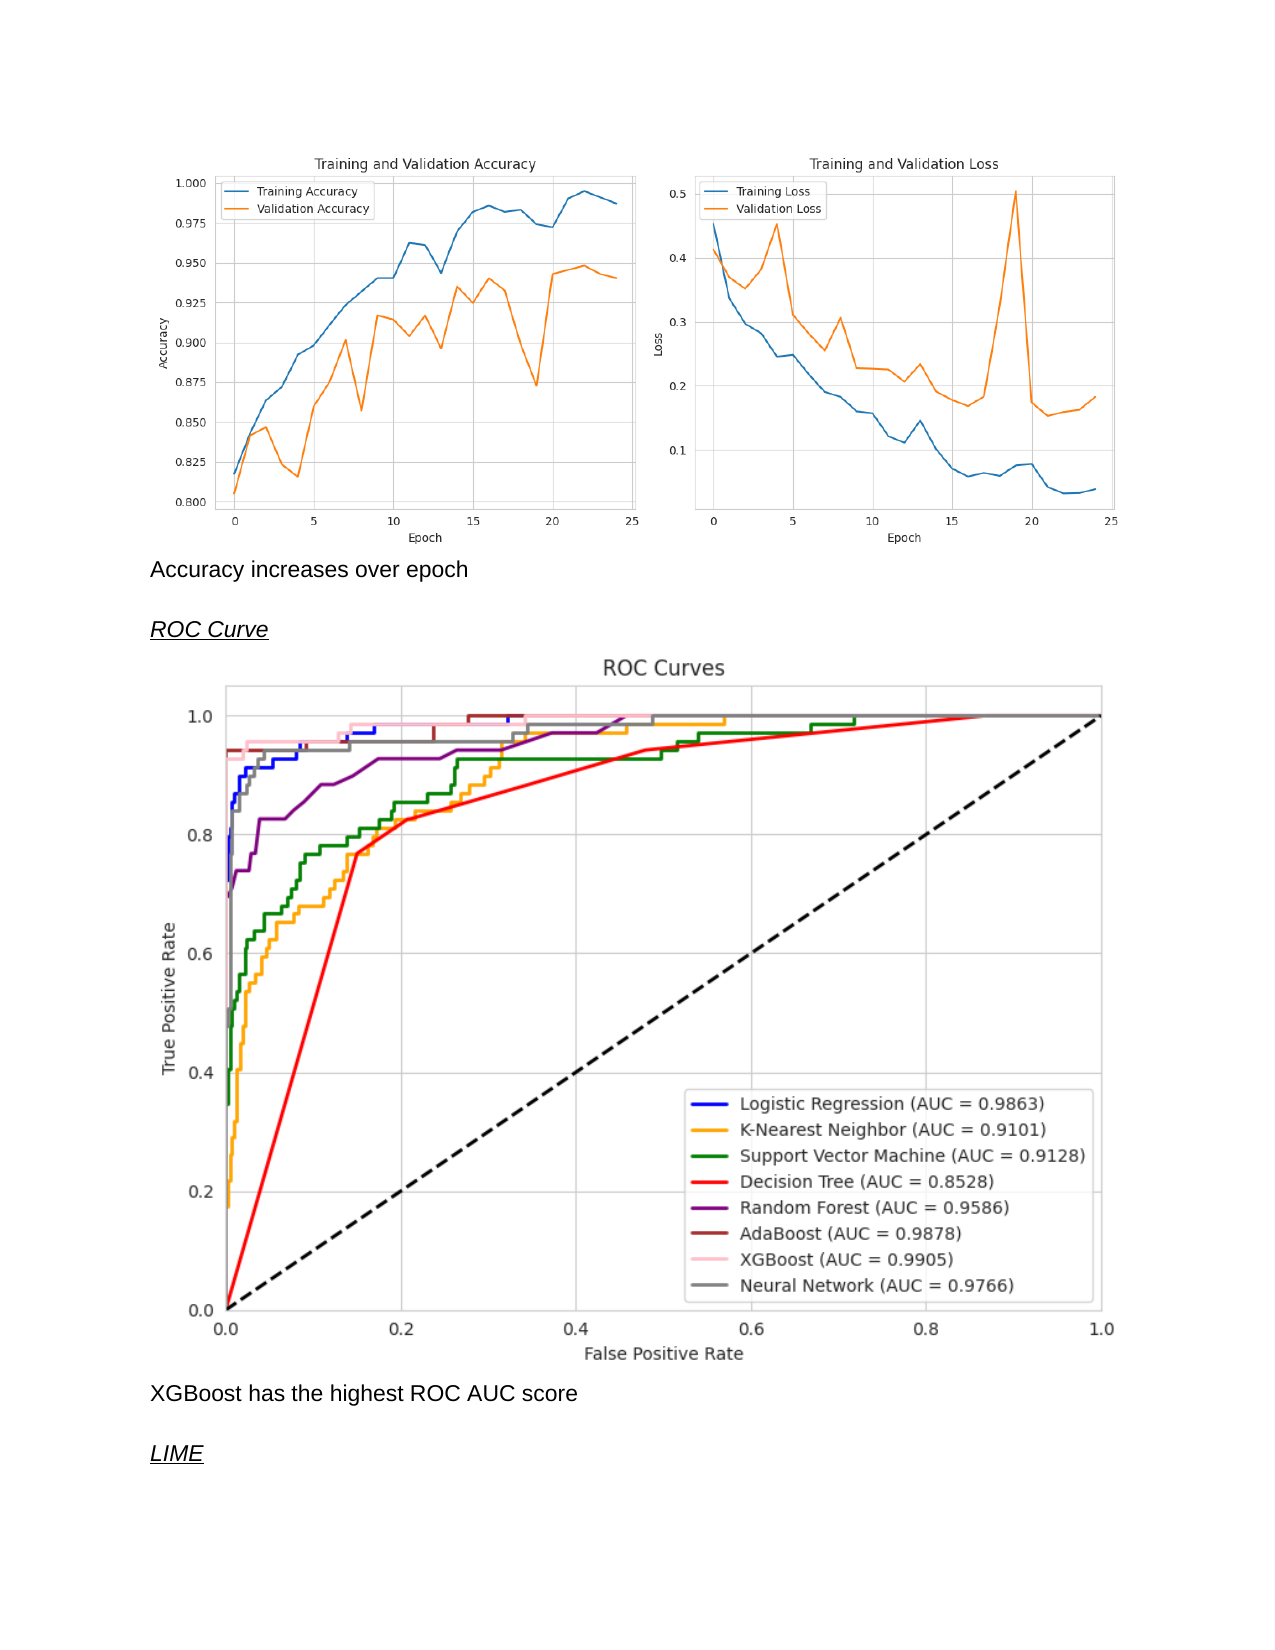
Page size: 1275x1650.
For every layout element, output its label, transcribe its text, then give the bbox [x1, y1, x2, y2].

picture [150, 646, 1125, 1376]
picture [150, 150, 1125, 552]
text LIME [150, 1440, 1125, 1466]
text Accuracy increases over epoch [150, 556, 1125, 582]
text ROC Curve [150, 616, 1125, 643]
text XGBoost has the highest ROC AUC score [150, 1379, 1125, 1406]
